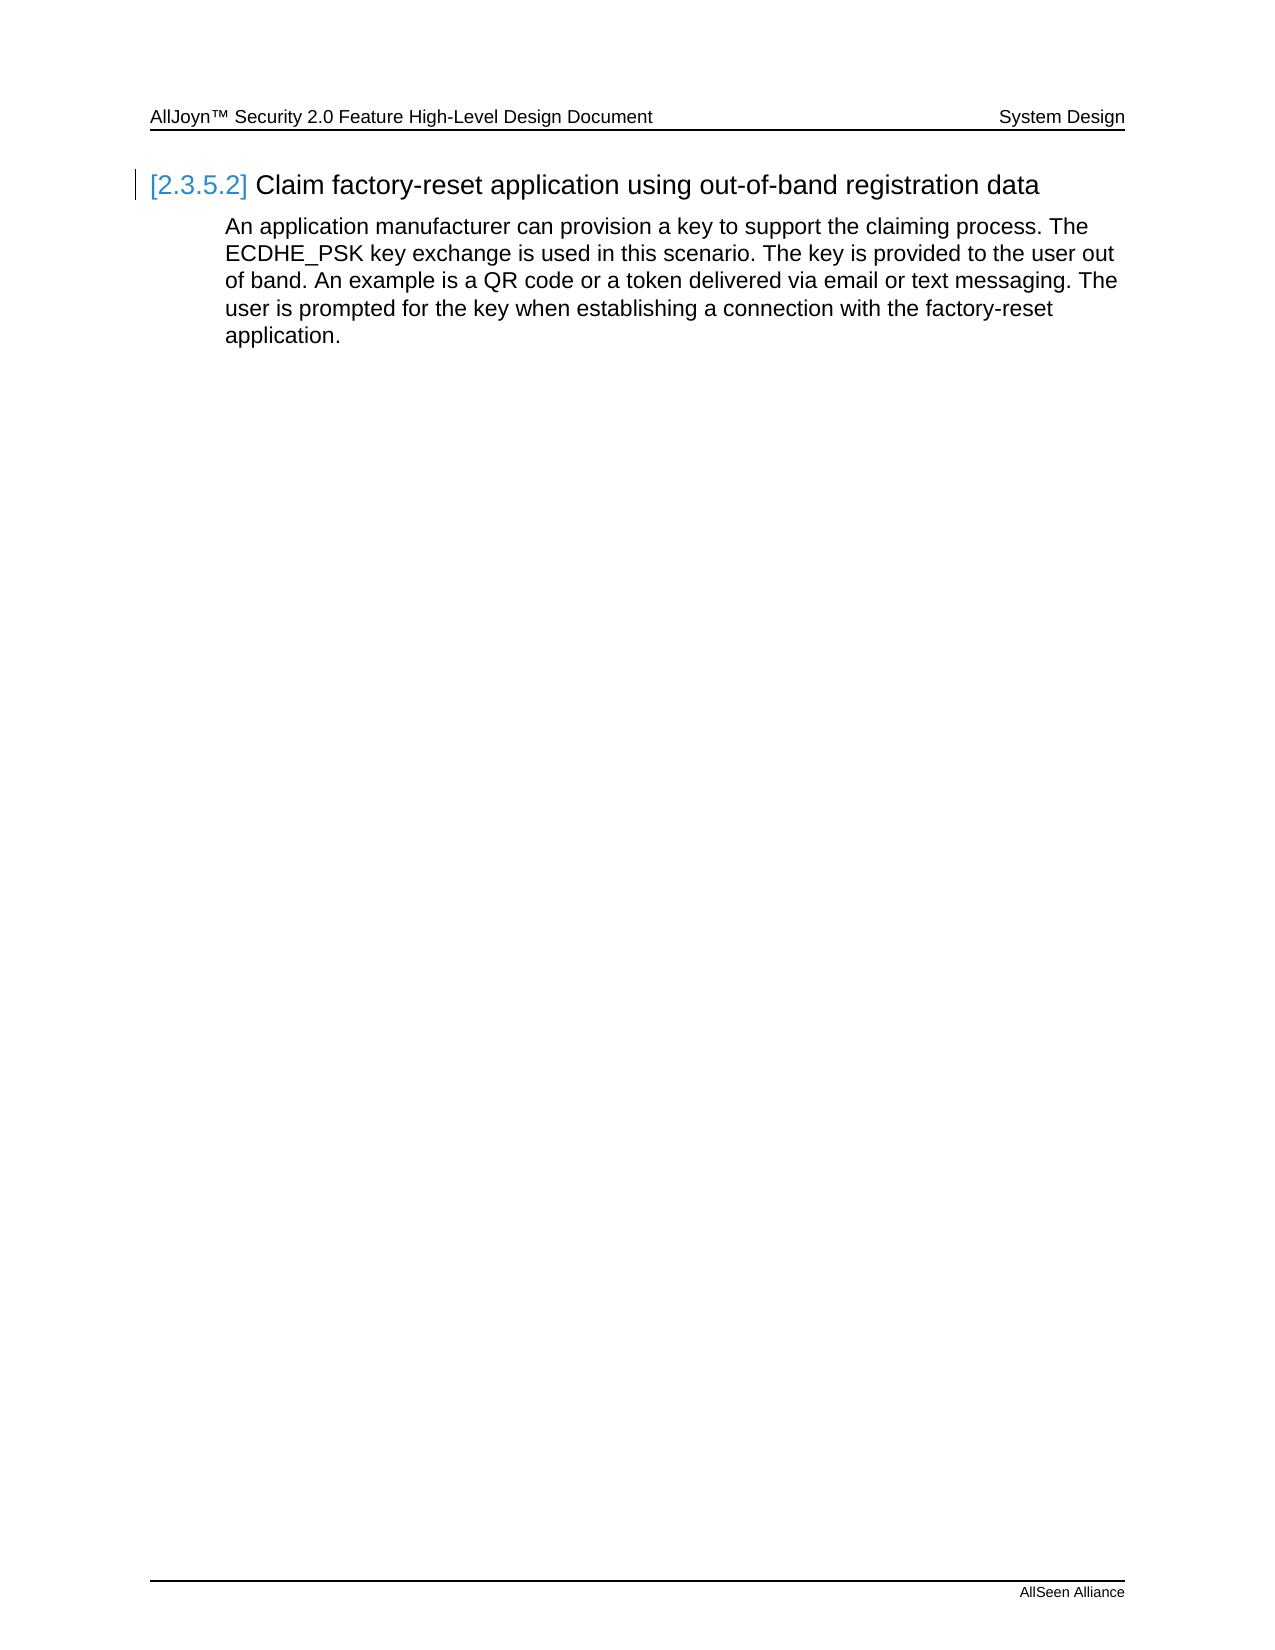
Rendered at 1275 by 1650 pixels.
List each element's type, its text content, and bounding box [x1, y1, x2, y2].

subtitle Claim factory-reset application using out-of-band registration data [150, 169, 1125, 200]
text An application manufacturer can provision a key to support the claiming process. The ECDHE_PSK key exchange is used in this scenario. The key is provided to the user out of band. An example is a QR code or a token delivered via email or text messaging. The user is prompted for the key when establishing a connection with the factory-reset application. [225, 212, 1125, 348]
